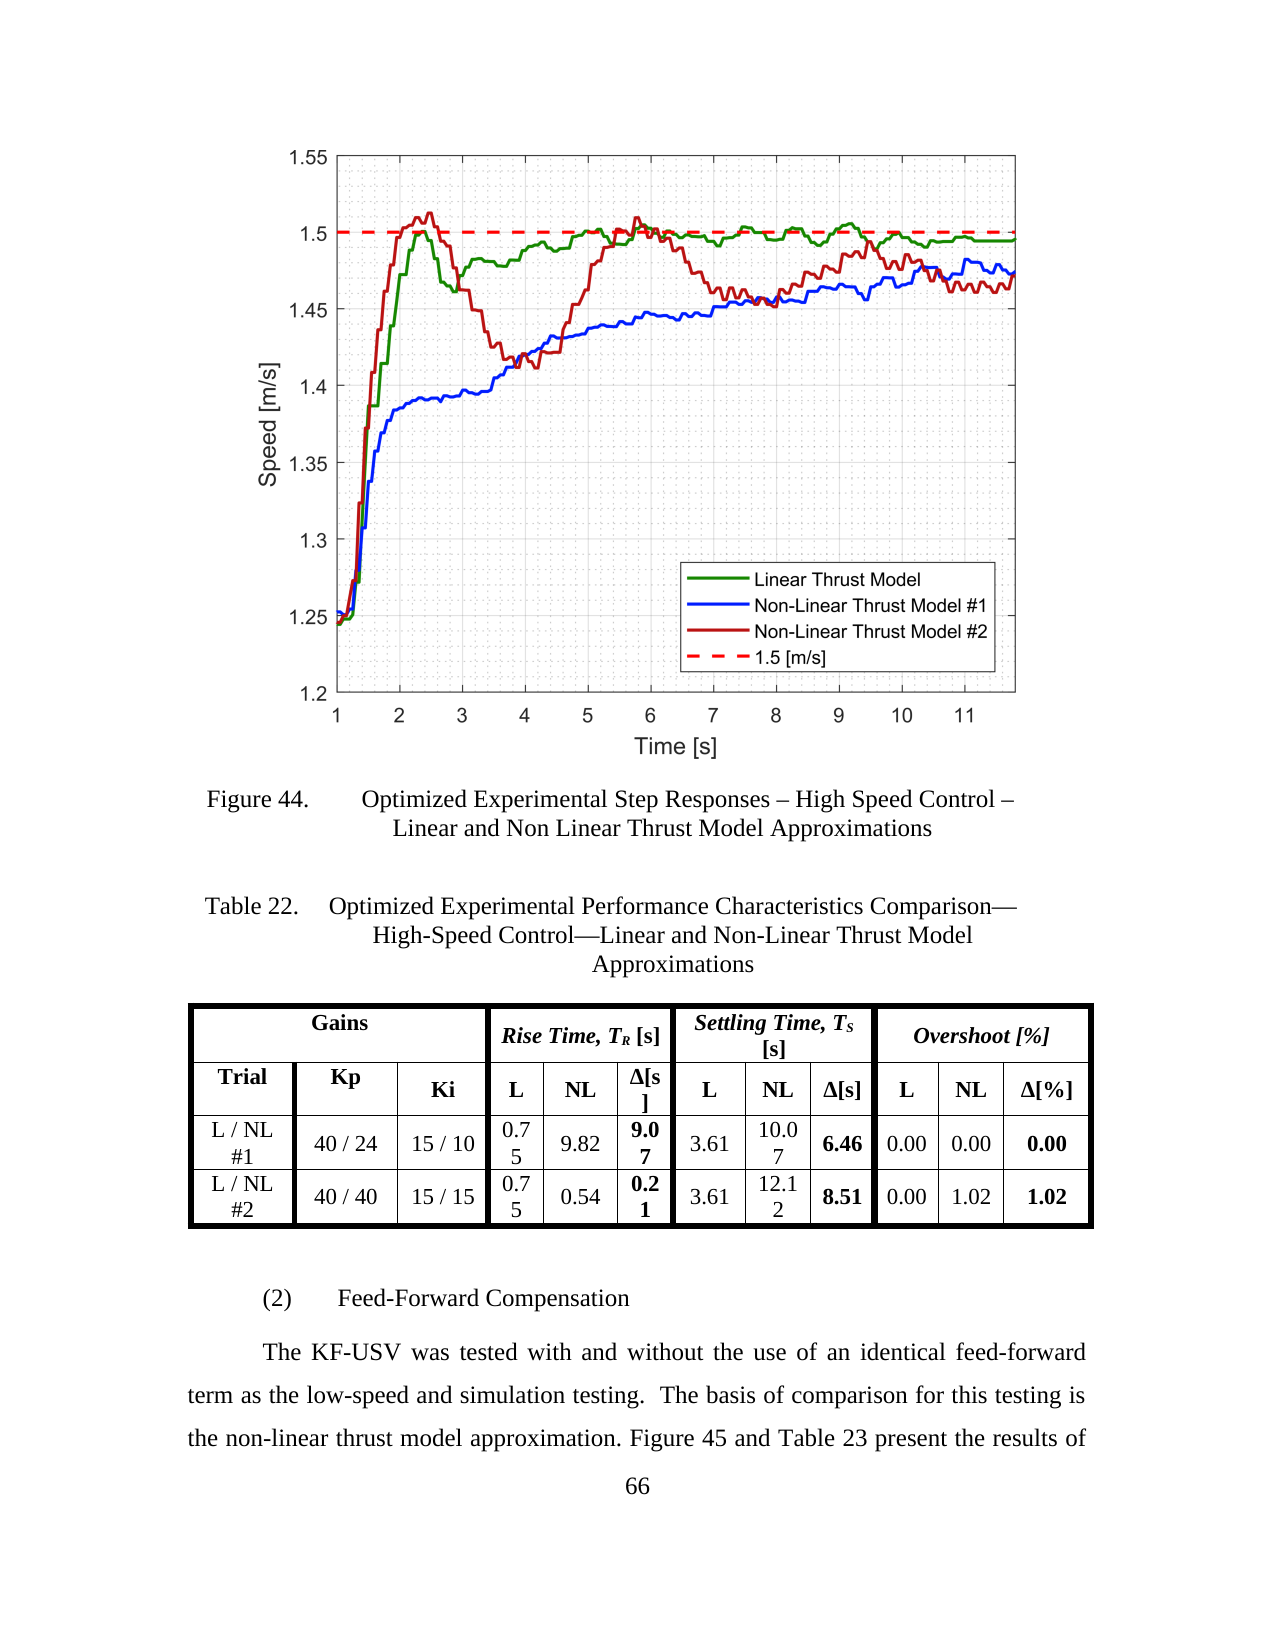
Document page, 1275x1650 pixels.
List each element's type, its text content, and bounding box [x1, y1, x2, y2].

table_cell 15 / ​10 [398, 1116, 485, 1169]
table_cell 40 / 40 [297, 1170, 397, 1223]
table_cell 9.82 [544, 1116, 617, 1169]
title Optimized Experimental Performance Characteristics Comparison—High-Speed Control—Linear and Non-Linear Thrust Model Approximations [237, 891, 1038, 978]
table_cell Δ[%] [1004, 1063, 1088, 1115]
picture [258, 150, 1017, 759]
table_header Rise Time, TR [s] [491, 1009, 670, 1062]
table_cell Trial [194, 1063, 292, 1115]
table_cell 0.00 [878, 1116, 938, 1169]
table_cell NL [544, 1063, 617, 1115]
table_cell 0.00 [939, 1116, 1003, 1169]
table_cell 3.61 [676, 1116, 745, 1169]
table_cell 0.75 [491, 1170, 543, 1223]
table_cell NL [939, 1063, 1003, 1115]
table_cell L [878, 1063, 938, 1115]
table_cell 6.46 [811, 1116, 871, 1169]
table_header Overshoot [%] [878, 1009, 1088, 1062]
table_cell Kp [297, 1063, 397, 1115]
table_cell Δ[s] [618, 1063, 670, 1115]
table_cell L / NL #1 [194, 1116, 292, 1169]
table_cell 0.00 [1004, 1116, 1088, 1169]
title Optimized Experimental Step Responses – High Speed Control –Linear and Non Linear Thrust Model Approximations [237, 784, 1038, 841]
table_cell 9.07 [618, 1116, 670, 1169]
table_cell 0.00 [878, 1170, 938, 1223]
table_header Gains [194, 1009, 485, 1062]
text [187, 1337, 1087, 1452]
table_cell 12.12 [746, 1170, 810, 1223]
table_cell 0.75 [491, 1116, 543, 1169]
table_cell 1.02 [939, 1170, 1003, 1223]
table_cell 15 / 15 [398, 1170, 485, 1223]
table_cell NL [746, 1063, 810, 1115]
table_cell 0.21 [618, 1170, 670, 1223]
table_cell 1.02 [1004, 1170, 1088, 1223]
table_cell Δ[s] [811, 1063, 871, 1115]
table_header Settling Time, TS [s] [676, 1009, 871, 1062]
table_cell 8.51 [811, 1170, 871, 1223]
subtitle Feed-Forward Compensation [262, 1283, 1087, 1312]
table_cell 10.07 [746, 1116, 810, 1169]
table_cell L / NL #2 [194, 1170, 292, 1223]
table_cell L [491, 1063, 543, 1115]
table_cell 3.61 [676, 1170, 745, 1223]
table_cell 0.54 [544, 1170, 617, 1223]
table_cell 40 / 24 [297, 1116, 397, 1169]
table_cell Ki [398, 1063, 485, 1115]
table_cell L [676, 1063, 745, 1115]
